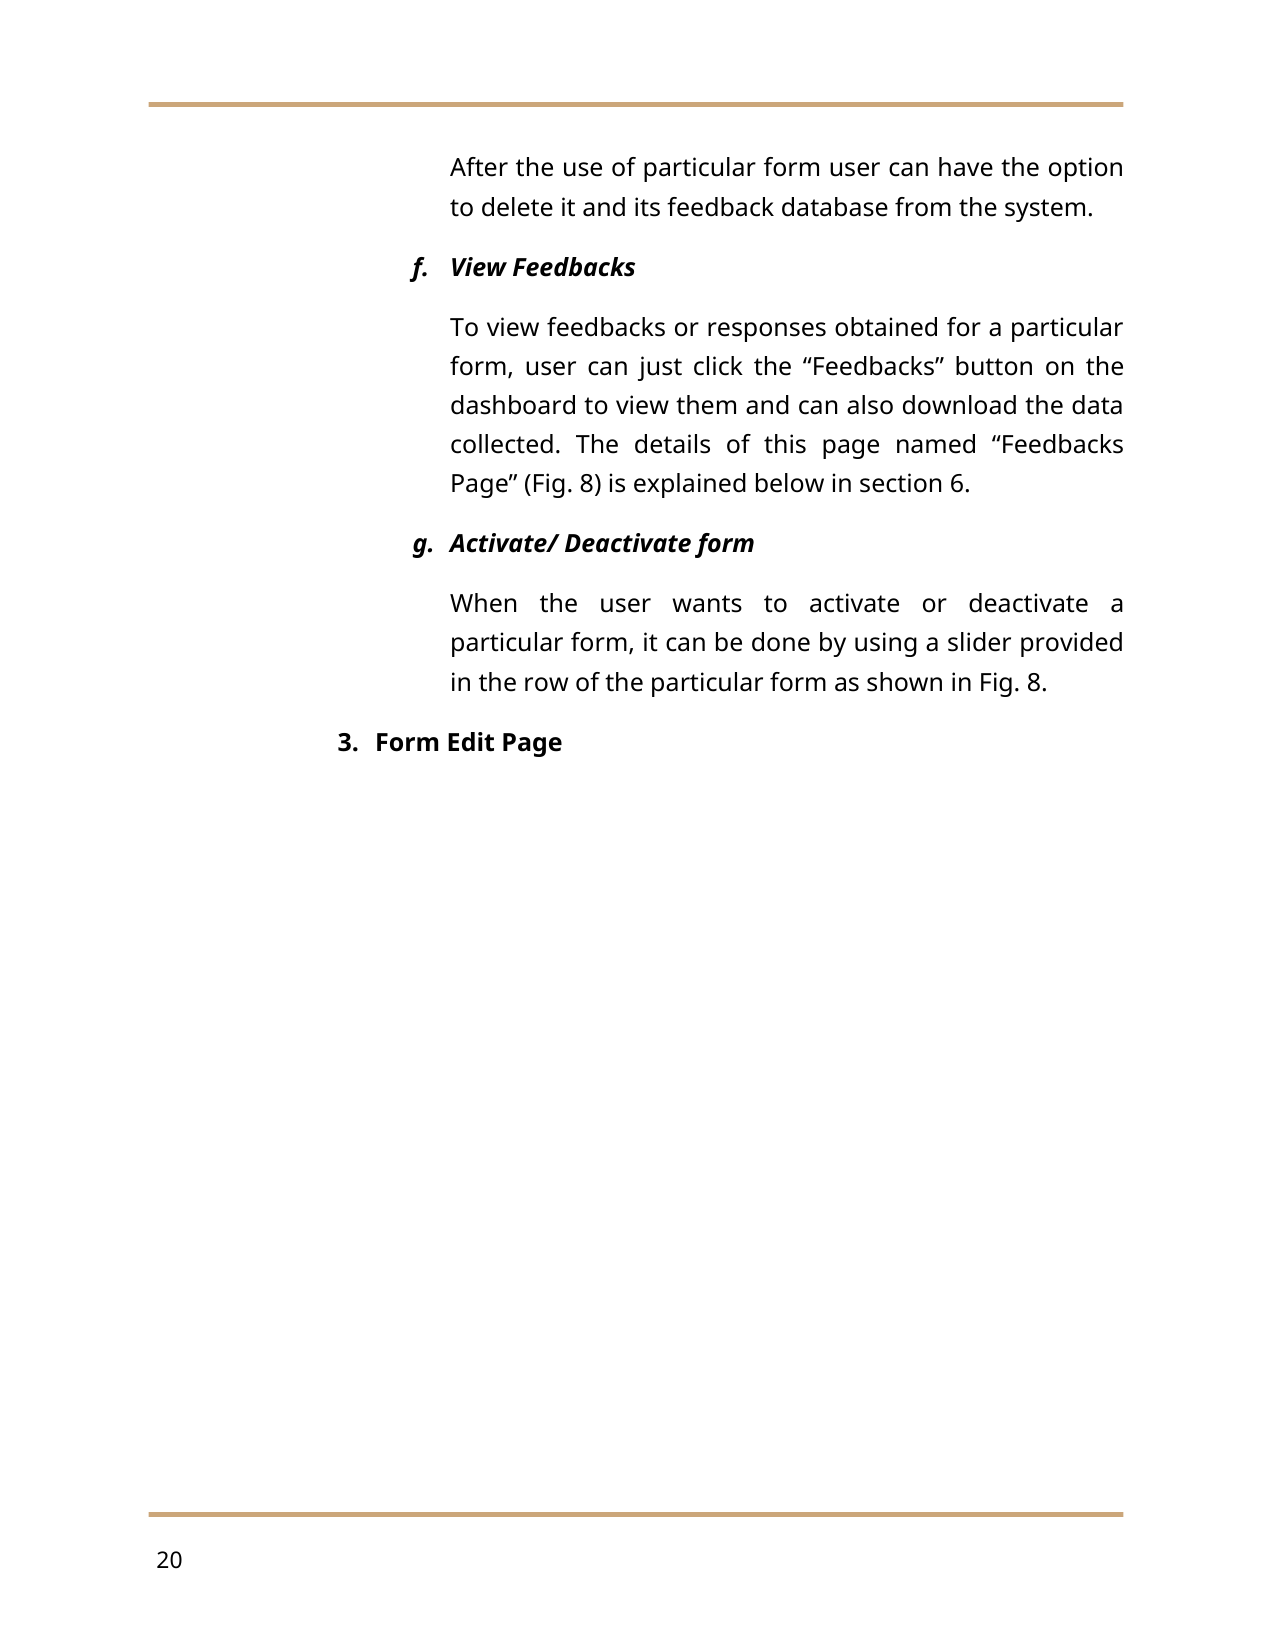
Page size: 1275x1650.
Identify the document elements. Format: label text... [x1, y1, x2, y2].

picture [148, 1512, 1124, 1517]
text When the user wants to activate or deactivate a particular form, it can be done by using a slider provided in the row of the particular form as shown in Fig. 8. [450, 586, 1125, 698]
picture [148, 102, 1124, 107]
list View Feedbacks [412, 249, 1125, 283]
text To view feedbacks or responses obtained for a particular form, user can just click the “Feedbacks” button on the dashboard to view them and can also download the data collected. The details of this page named “Feedbacks Page” (Fig. 8) is explained below in section 6. [450, 309, 1125, 500]
list Activate/ Deactivate form [412, 526, 1125, 560]
list Form Edit Page [337, 724, 1125, 758]
text After the use of particular form user can have the option to delete it and its feedback database from the system. [450, 150, 1125, 223]
